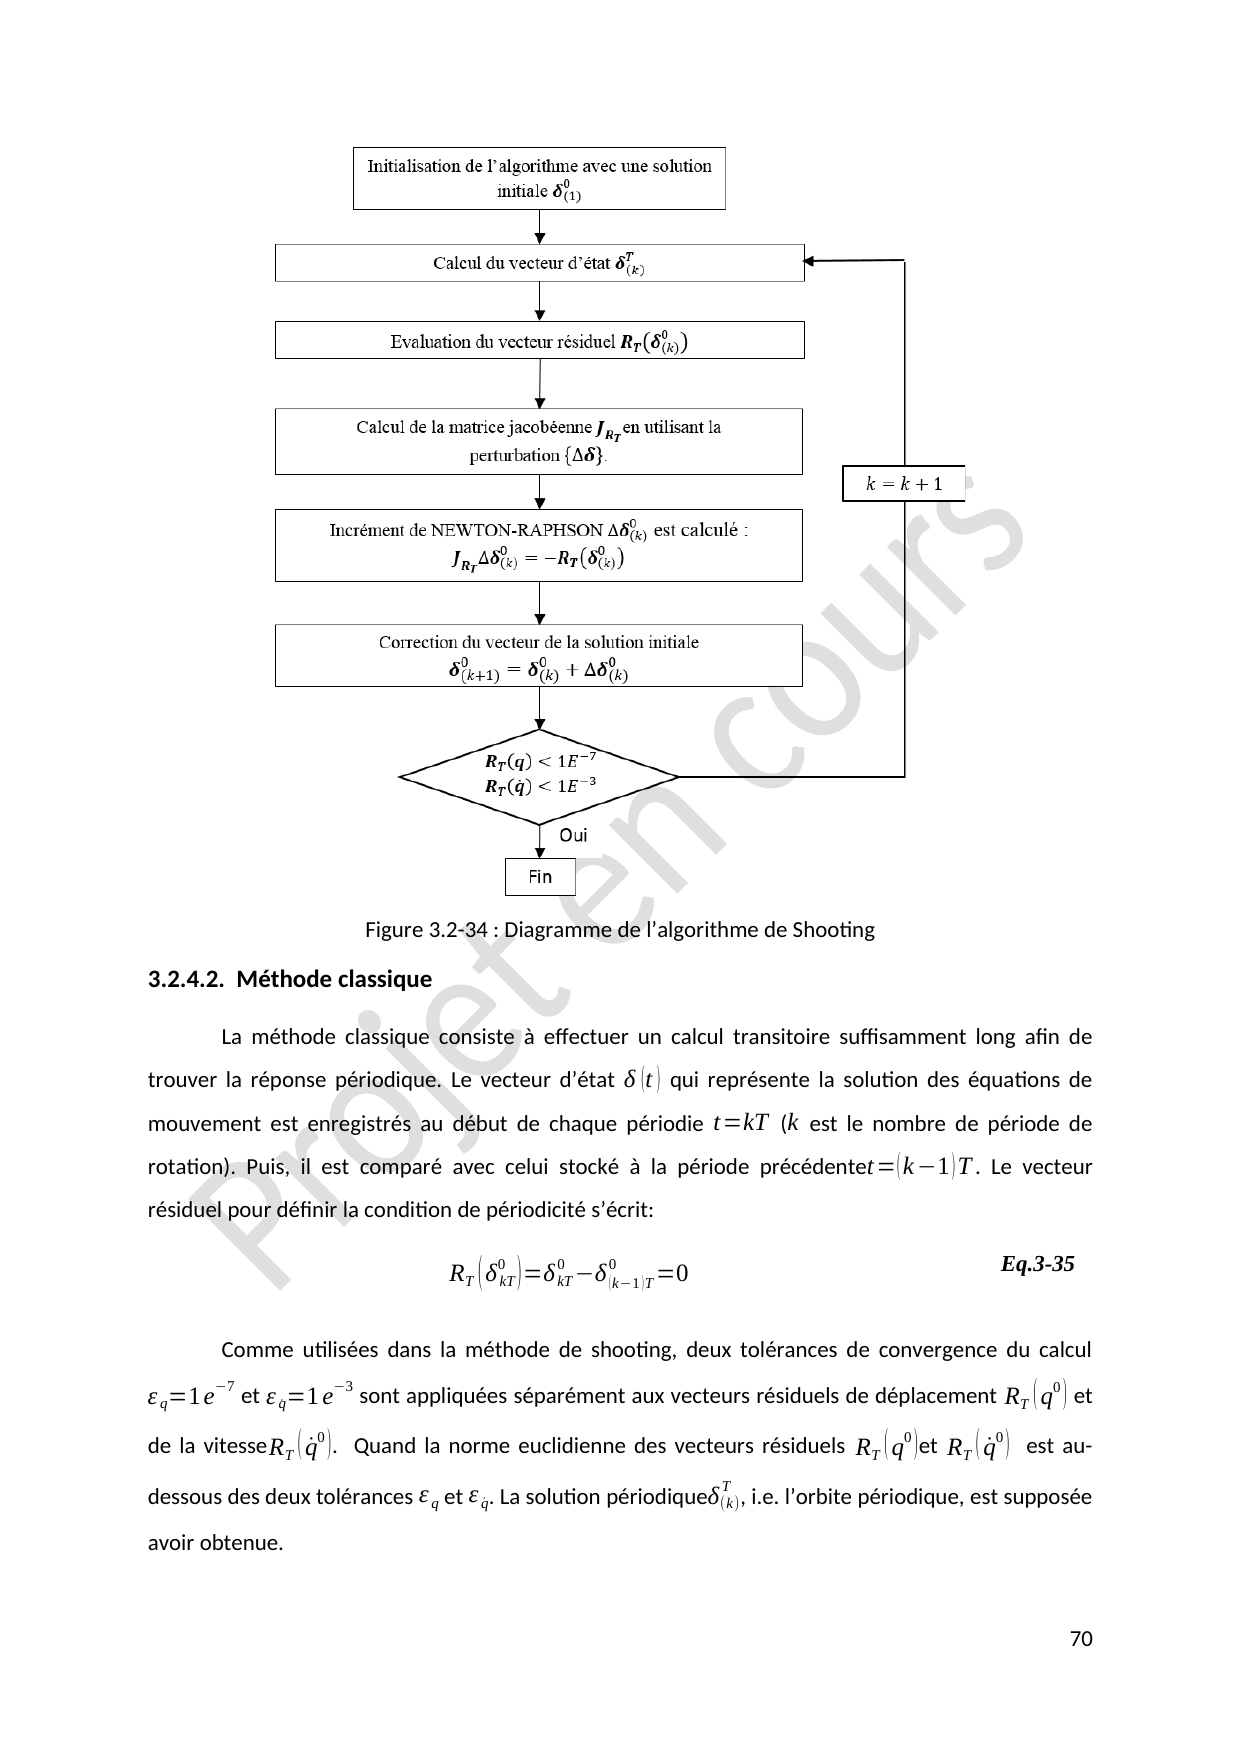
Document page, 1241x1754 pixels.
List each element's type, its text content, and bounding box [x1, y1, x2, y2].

picture [275, 147, 966, 901]
text Comme utilisées dans la méthode de shooting, deux tolérances de convergence du calcul et sont appliquées séparément aux vecteurs résiduels de déplacement et de la vitesse. Quand la norme euclidienne des vecteurs résiduels et est au-dessous des deux tolérances et . La solution périodique, i.e. l’orbite périodique, est supposée avoir obtenue. [148, 1335, 1093, 1556]
subtitle Méthode classique [148, 963, 1093, 994]
text La méthode classique consiste à effectuer un calcul transitoire suffisamment long afin de trouver la réponse périodique. Le vecteur d’état qui représente la solution des équations de mouvement est enregistrés au début de chaque périodie ( est le nombre de période de rotation). Puis, il est comparé avec celui stocké à la période précédente. Le vecteur résiduel pour définir la condition de périodicité s’écrit: [148, 1022, 1093, 1223]
table_header [148, 1237, 989, 1322]
table_header [989, 1237, 1093, 1322]
